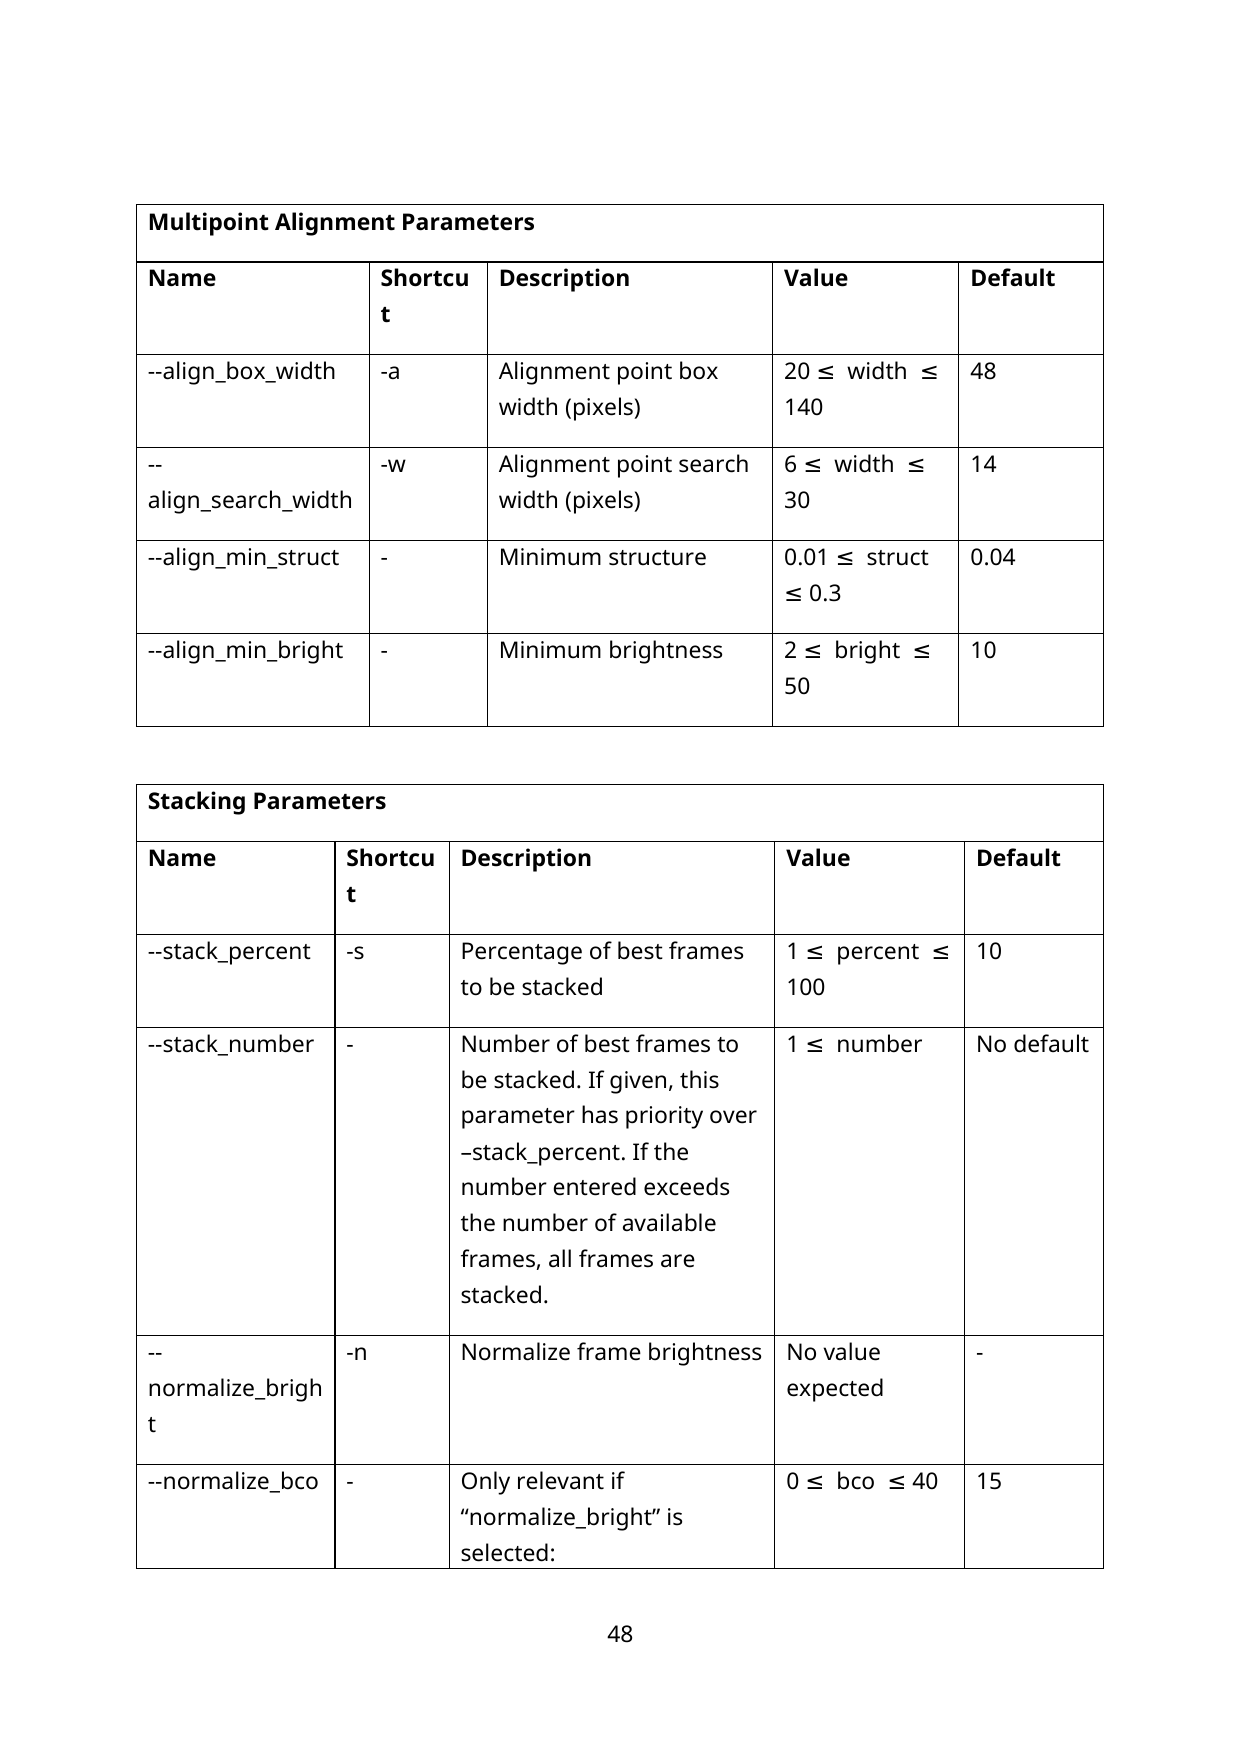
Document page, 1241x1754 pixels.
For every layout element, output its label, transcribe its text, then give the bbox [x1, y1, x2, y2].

table_cell Minimum structure [488, 541, 772, 633]
table_cell --align_min_bright [137, 634, 369, 726]
table_cell Percentage of best frames to be stacked [450, 935, 774, 1027]
table_cell --normalize_bco [137, 1465, 334, 1568]
table_cell - [336, 1028, 449, 1335]
table_cell 0.04 [959, 541, 1103, 633]
table_cell Minimum brightness [488, 634, 772, 726]
table_cell --align_box_width [137, 355, 369, 447]
table_cell --align_min_struct [137, 541, 369, 633]
table_cell - [370, 634, 487, 726]
table_cell No default [965, 1028, 1103, 1335]
table_cell Value [773, 263, 958, 354]
table_cell Alignment point box width (pixels) [488, 355, 772, 447]
table_cell Description [450, 842, 774, 934]
table_cell Default [965, 842, 1103, 934]
table_cell 10 [959, 634, 1103, 726]
table_cell 0.01 ≤ struct ≤ 0.3 [773, 541, 958, 633]
table_cell Name [137, 263, 369, 354]
table_cell -a [370, 355, 487, 447]
table_cell Value [775, 842, 964, 934]
table_cell -w [370, 448, 487, 540]
table_cell No value expected [775, 1336, 964, 1464]
table_cell --align_search_width [137, 448, 369, 540]
table_cell Shortcut [370, 263, 487, 354]
table_cell - [965, 1336, 1103, 1464]
table_cell 6 ≤ width ≤ 30 [773, 448, 958, 540]
table_cell --stack_percent [137, 935, 334, 1027]
table_cell Name [137, 842, 334, 934]
table_header Multipoint Alignment Parameters [137, 205, 1103, 261]
table_cell 1 ≤ percent ≤ 100 [775, 935, 964, 1027]
table_cell 14 [959, 448, 1103, 540]
table_cell Alignment point search width (pixels) [488, 448, 772, 540]
table_cell -n [336, 1336, 449, 1464]
table_cell 0 ≤ bco ≤ 40 [775, 1465, 964, 1568]
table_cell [450, 1465, 774, 1568]
table_cell -s [336, 935, 449, 1027]
table_cell - [370, 541, 487, 633]
table_cell Number of best frames to be stacked. If given, this parameter has priority over –stack_percent. If the number entered exceeds the number of available frames, all frames are stacked. [450, 1028, 774, 1335]
table_cell Shortcut [336, 842, 449, 934]
table_cell - [336, 1465, 449, 1568]
table_cell 10 [965, 935, 1103, 1027]
table_cell 2 ≤ bright ≤ 50 [773, 634, 958, 726]
table_cell 20 ≤ width ≤ 140 [773, 355, 958, 447]
table_cell Description [488, 263, 772, 354]
table_cell 1 ≤ number [775, 1028, 964, 1335]
table_cell 48 [959, 355, 1103, 447]
table_cell 15 [965, 1465, 1103, 1568]
table_header Stacking Parameters [137, 785, 1103, 841]
table_cell --normalize_bright [137, 1336, 334, 1464]
table_cell Default [959, 263, 1103, 354]
table_cell --stack_number [137, 1028, 334, 1335]
table_cell Normalize frame brightness [450, 1336, 774, 1464]
